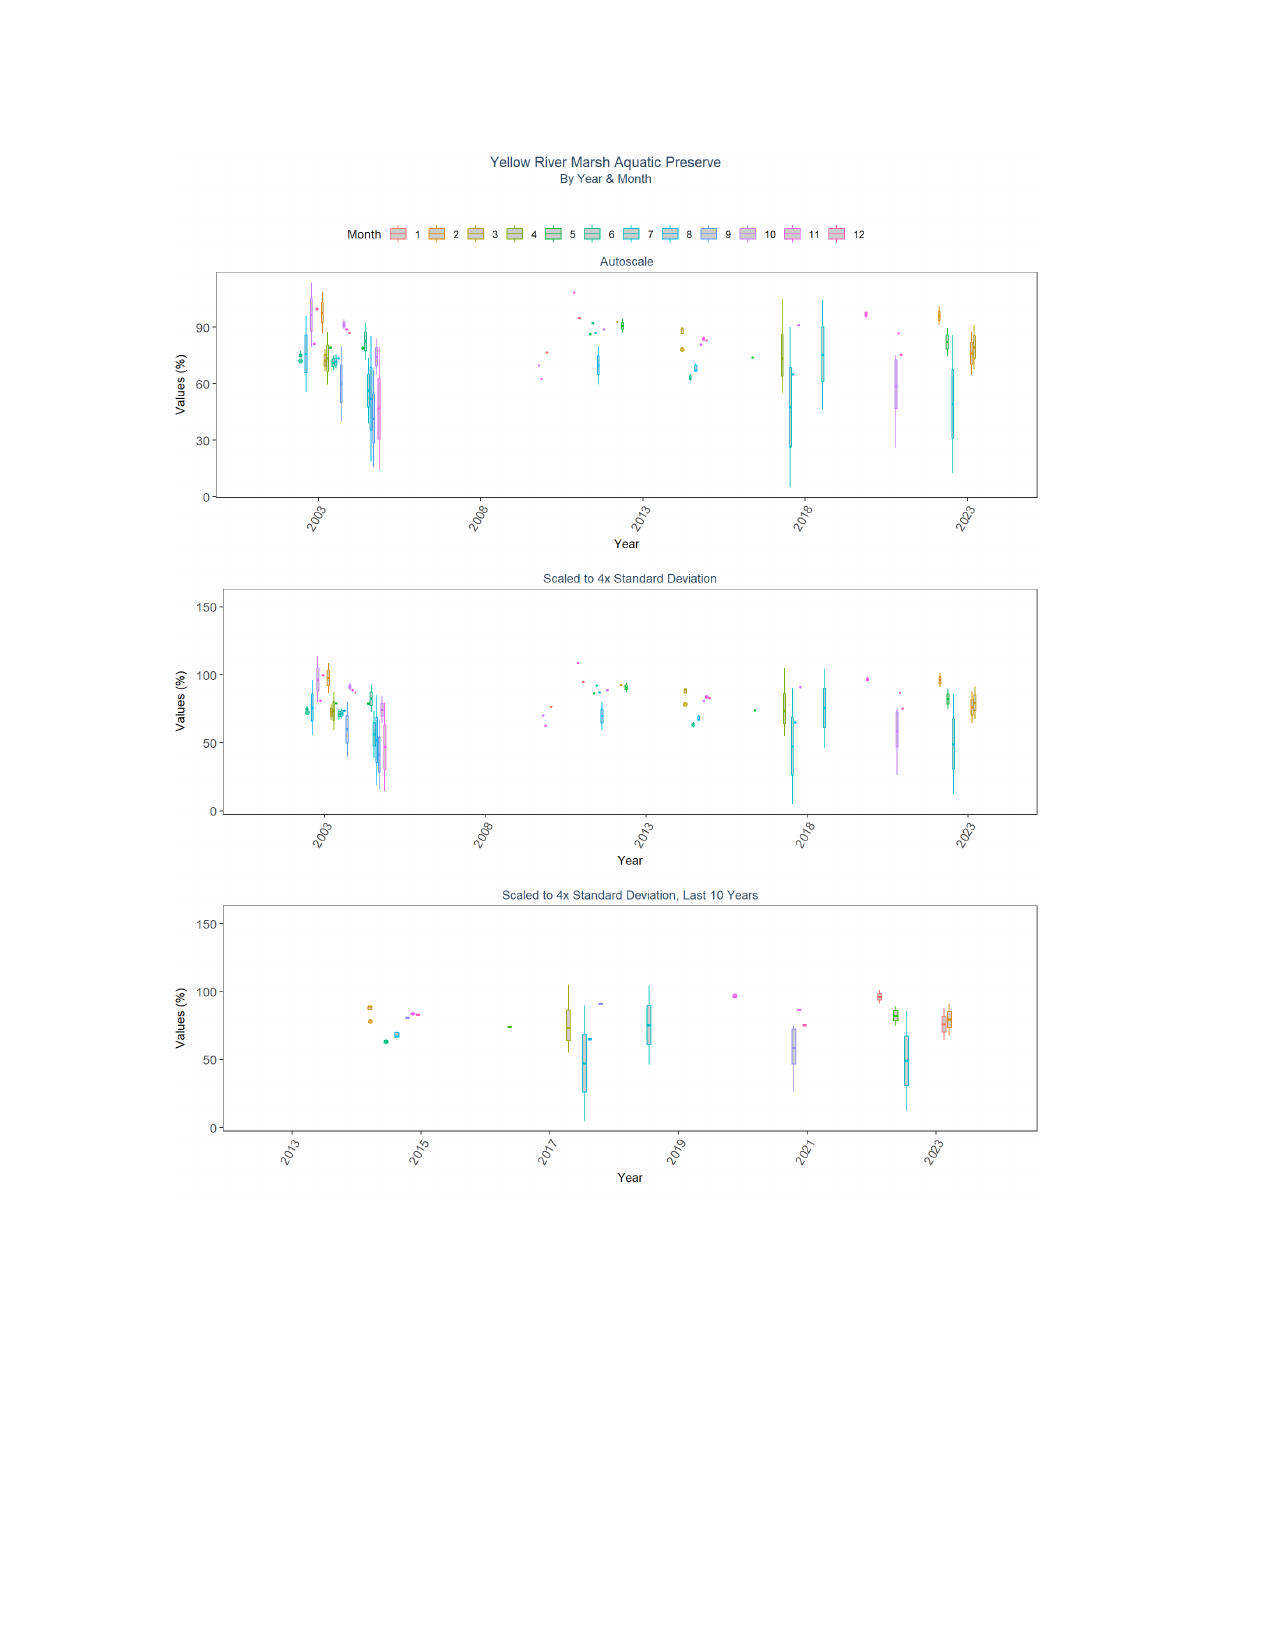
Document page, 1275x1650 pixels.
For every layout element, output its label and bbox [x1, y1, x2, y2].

picture [168, 150, 1044, 1200]
